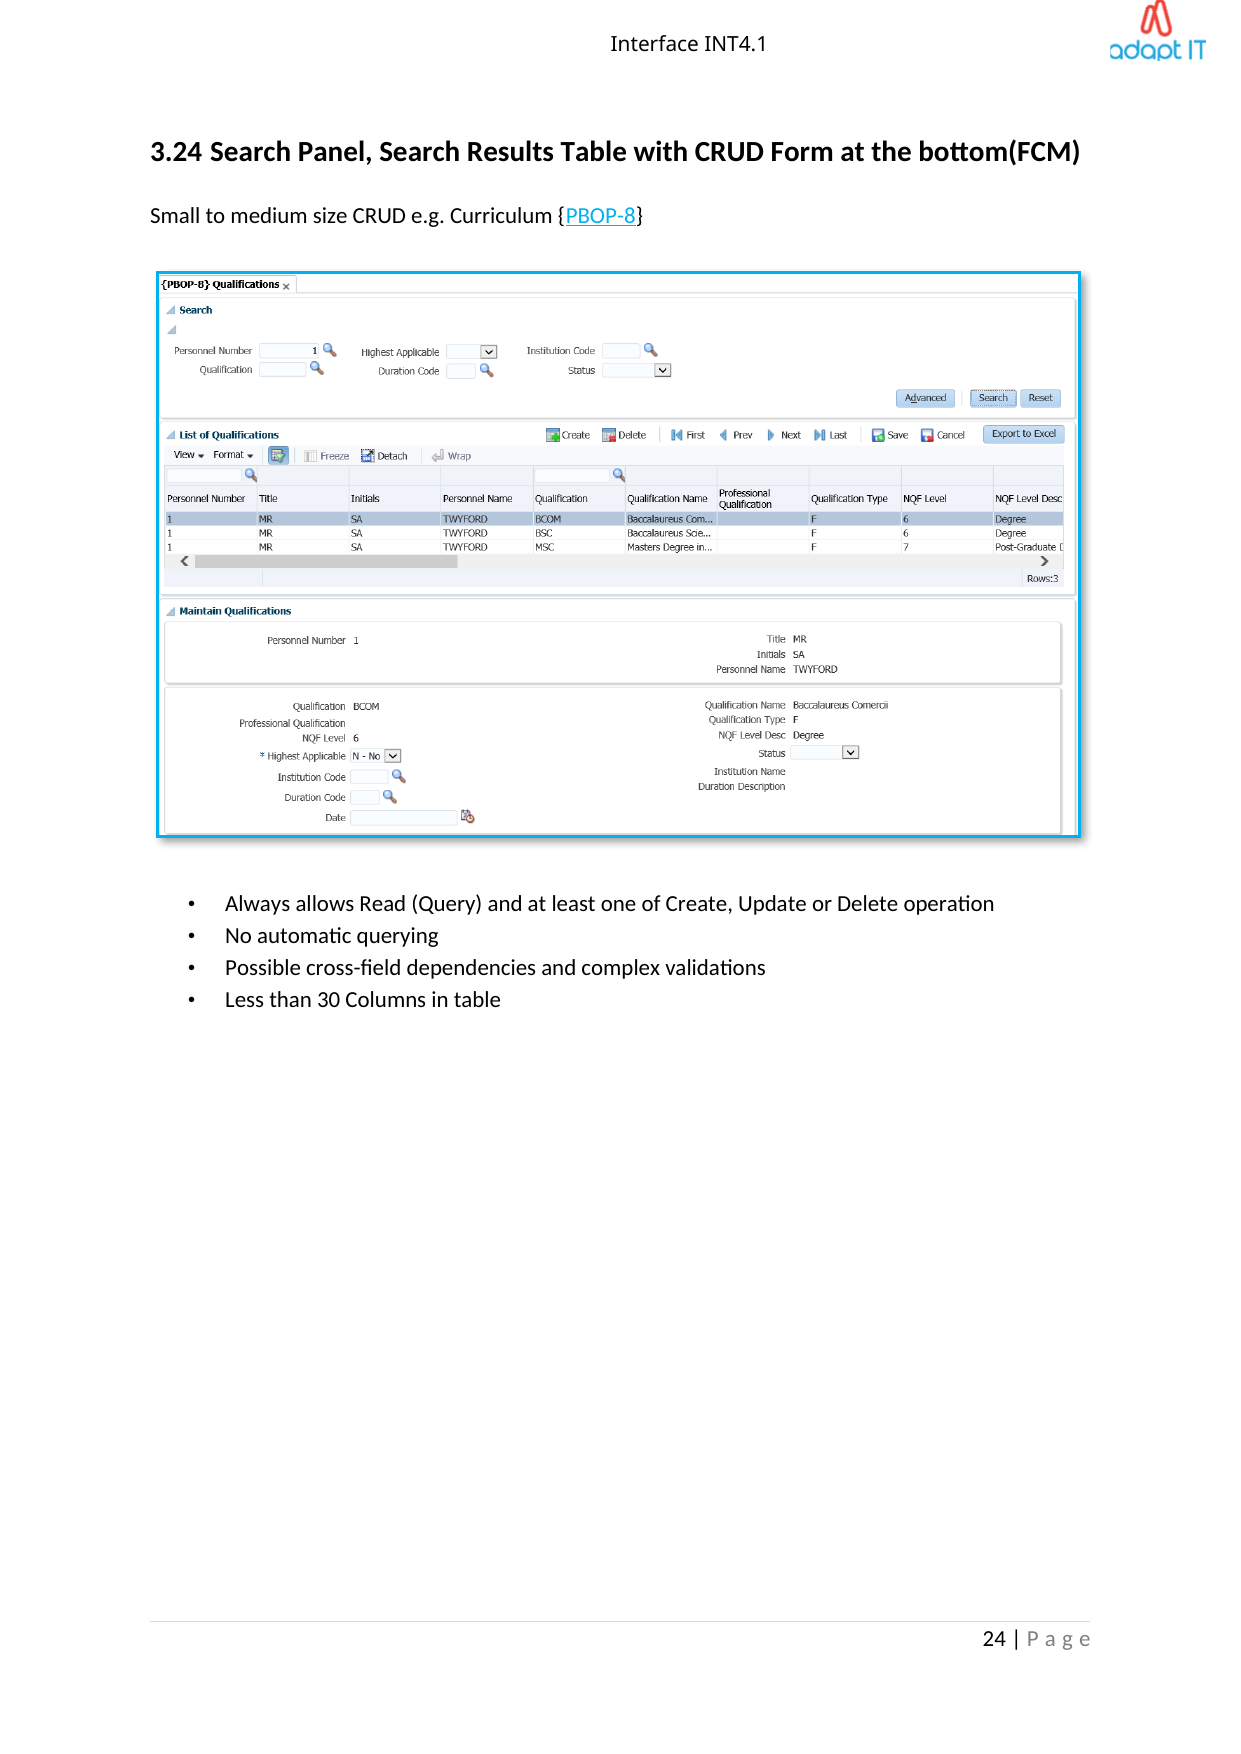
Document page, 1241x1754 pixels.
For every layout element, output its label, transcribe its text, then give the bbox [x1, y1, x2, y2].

list No automatic querying [187, 921, 1090, 949]
picture [1108, 0, 1205, 59]
list Always allows Read (Query) and at least one of Create, Update or Delete operation [187, 889, 1090, 917]
list Less than 30 Columns in table [187, 986, 1090, 1014]
text Small to medium size CRUD e.g. Curriculum {PBOP-8} [150, 201, 1090, 229]
picture [160, 275, 1077, 834]
list Possible cross-field dependencies and complex validations [187, 953, 1090, 981]
subtitle Search Panel, Search Results Table with CRUD Form at the bottom(FCM) [150, 133, 1090, 168]
